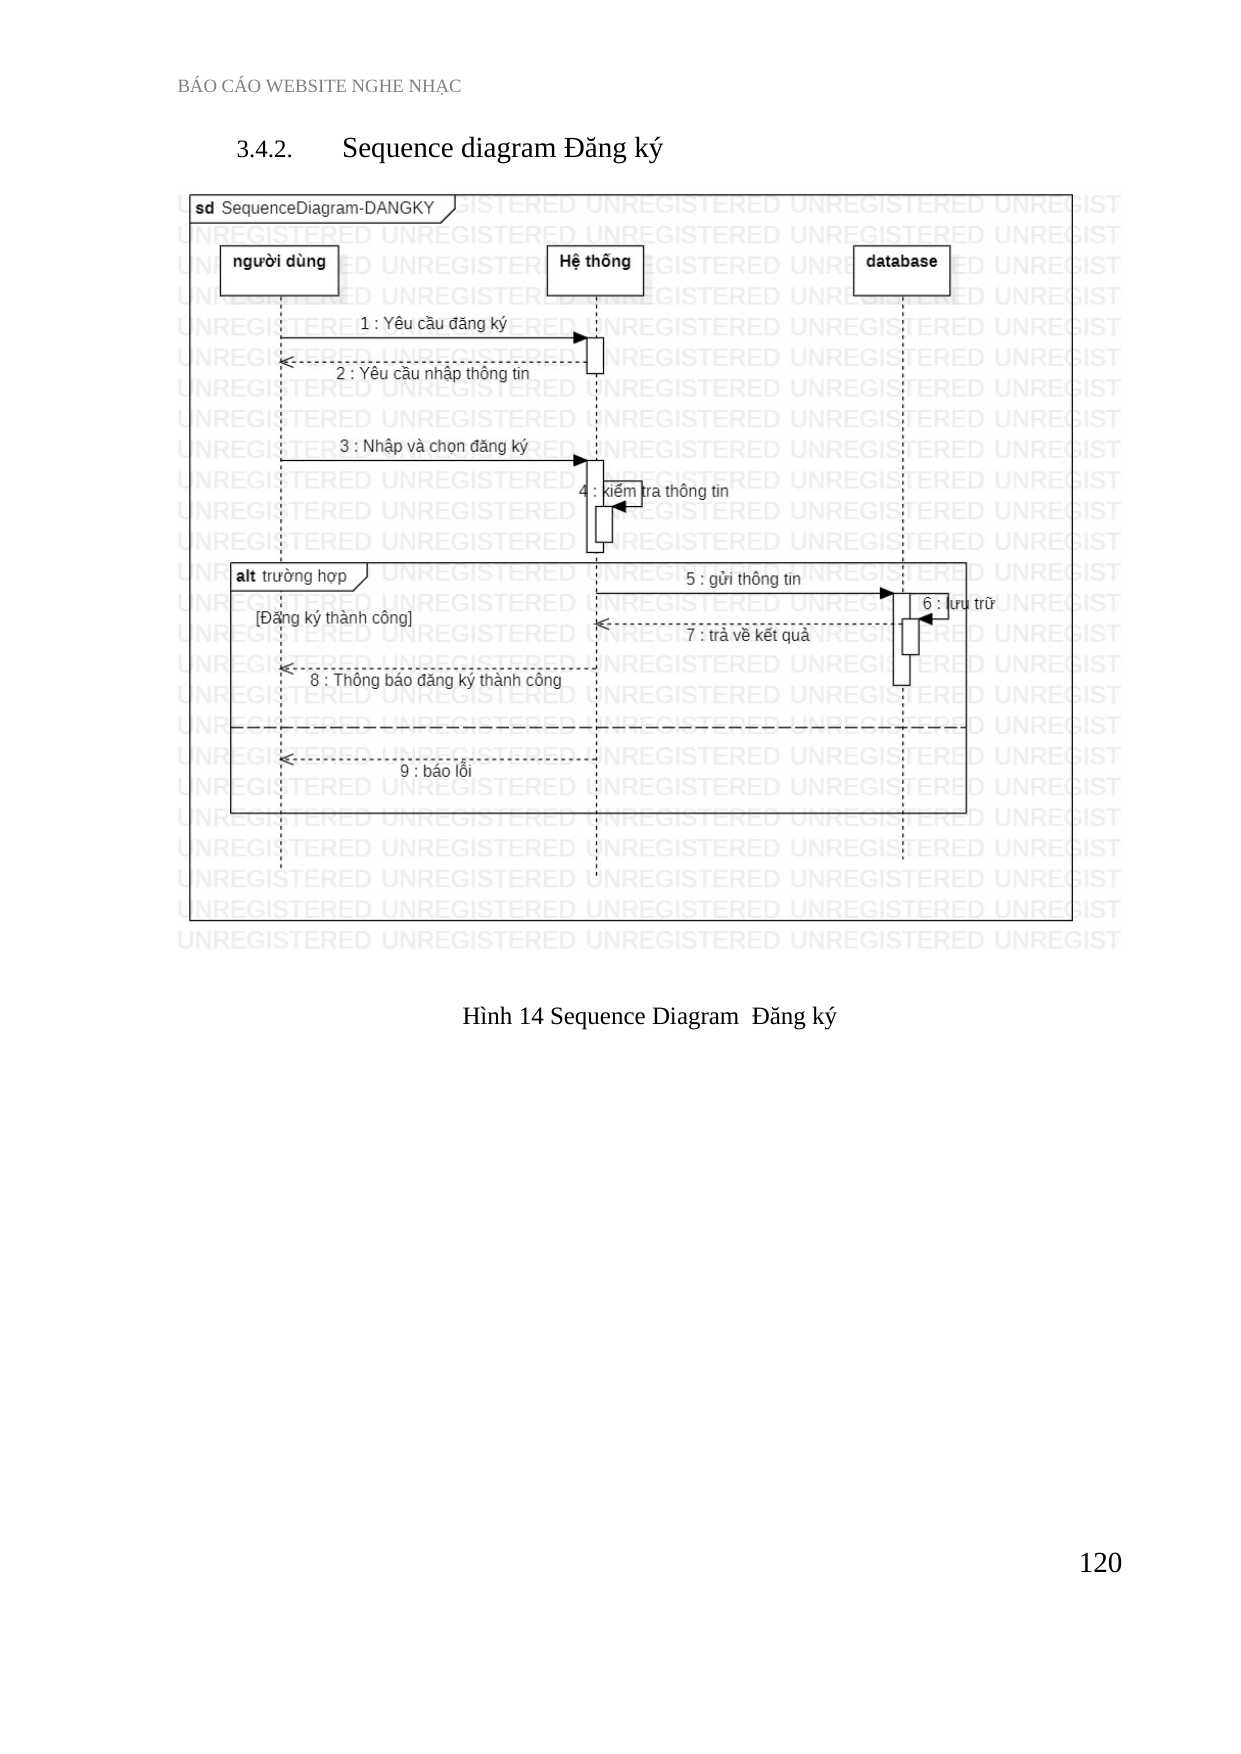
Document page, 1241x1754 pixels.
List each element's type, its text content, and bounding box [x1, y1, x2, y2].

text Hình 14 Sequence Diagram Đăng ký [177, 1001, 1122, 1030]
list Sequence diagram Đăng ký [236, 130, 1122, 163]
picture [177, 182, 1123, 971]
